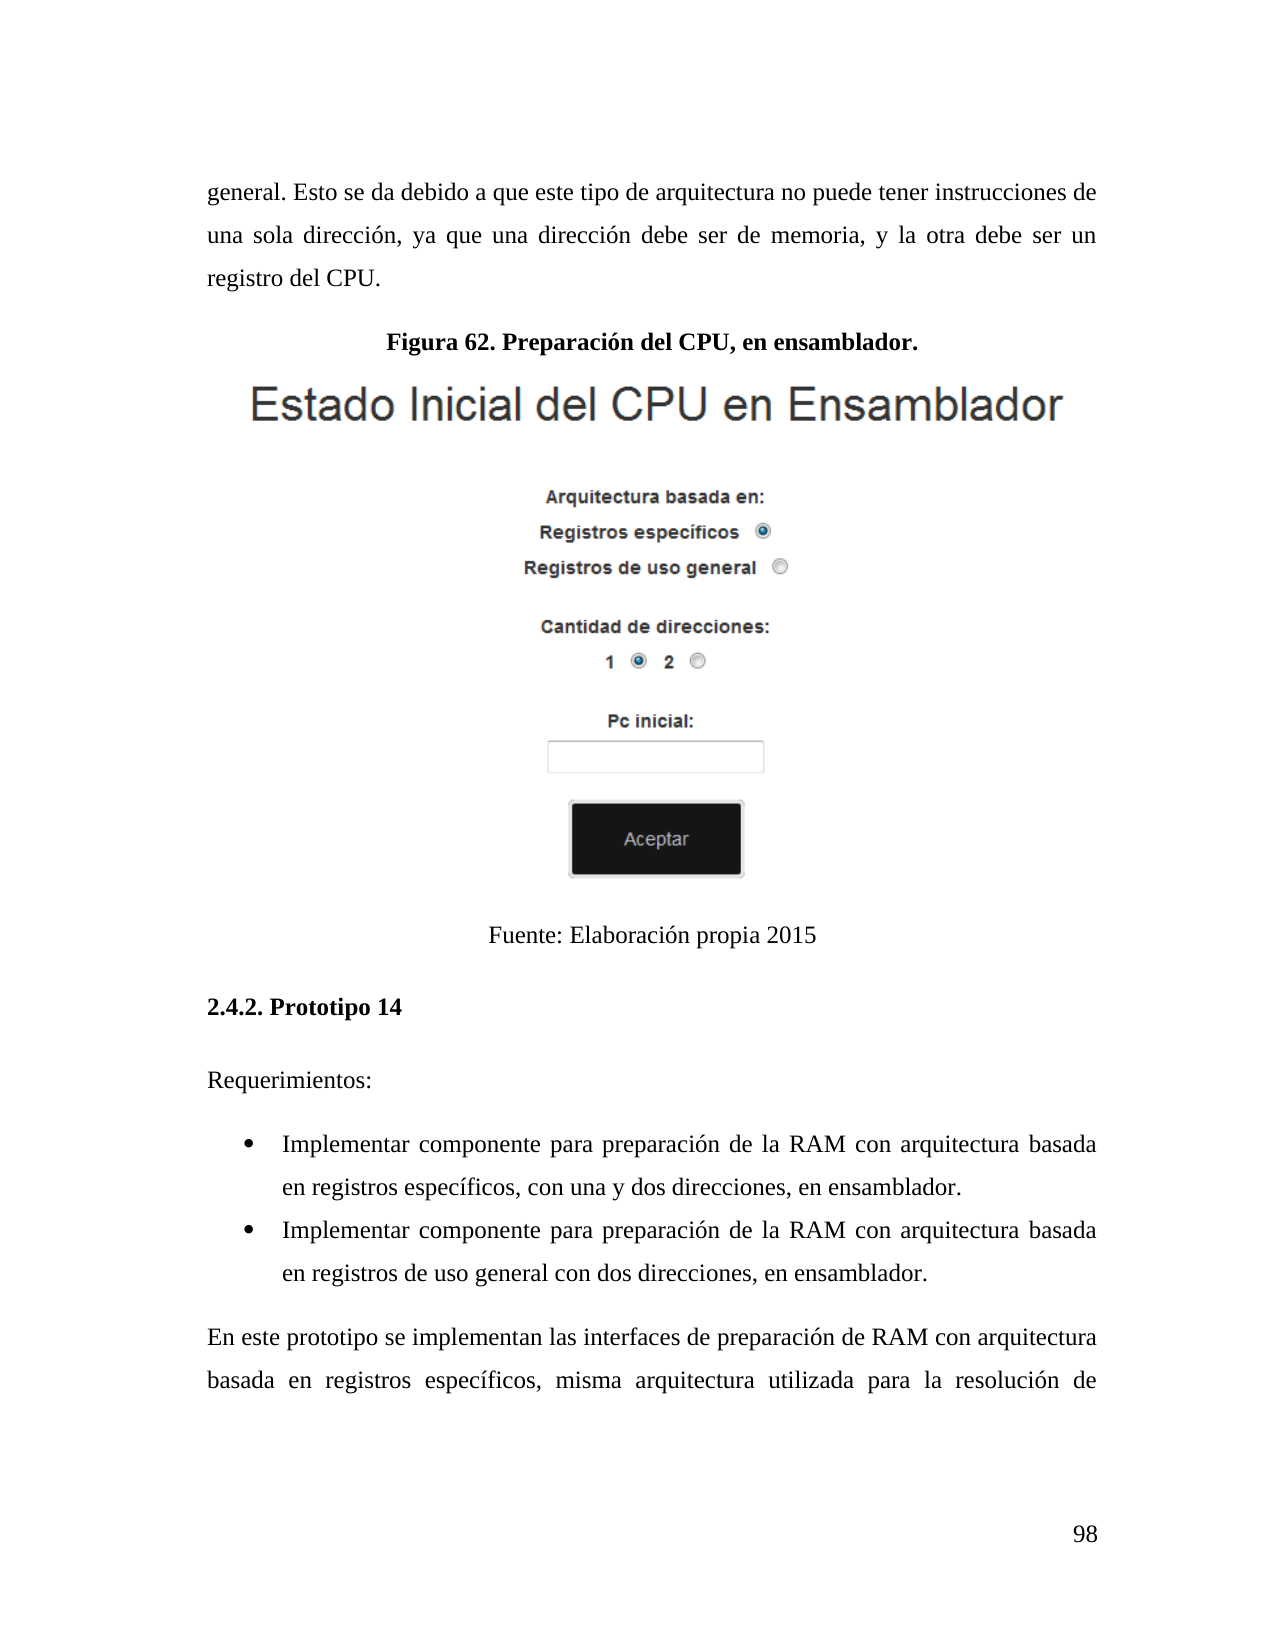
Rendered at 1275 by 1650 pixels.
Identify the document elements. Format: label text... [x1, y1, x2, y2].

text Requerimientos: [207, 1065, 1098, 1093]
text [207, 177, 1098, 292]
text Fuente: Elaboración propia 2015 [207, 920, 1098, 949]
list Implementar componente para preparación de la RAM con arquitectura basada en registros específicos, con una y dos direcciones, en ensamblador. [244, 1129, 1098, 1201]
subtitle Figura 62. Preparación del CPU, en ensamblador. [207, 327, 1098, 356]
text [207, 1322, 1098, 1394]
list Implementar componente para preparación de la RAM con arquitectura basada en registros de uso general con dos direcciones, en ensamblador. [244, 1215, 1098, 1287]
picture [226, 360, 1079, 906]
subtitle 2.4.2. Prototipo 14 [207, 992, 1098, 1021]
